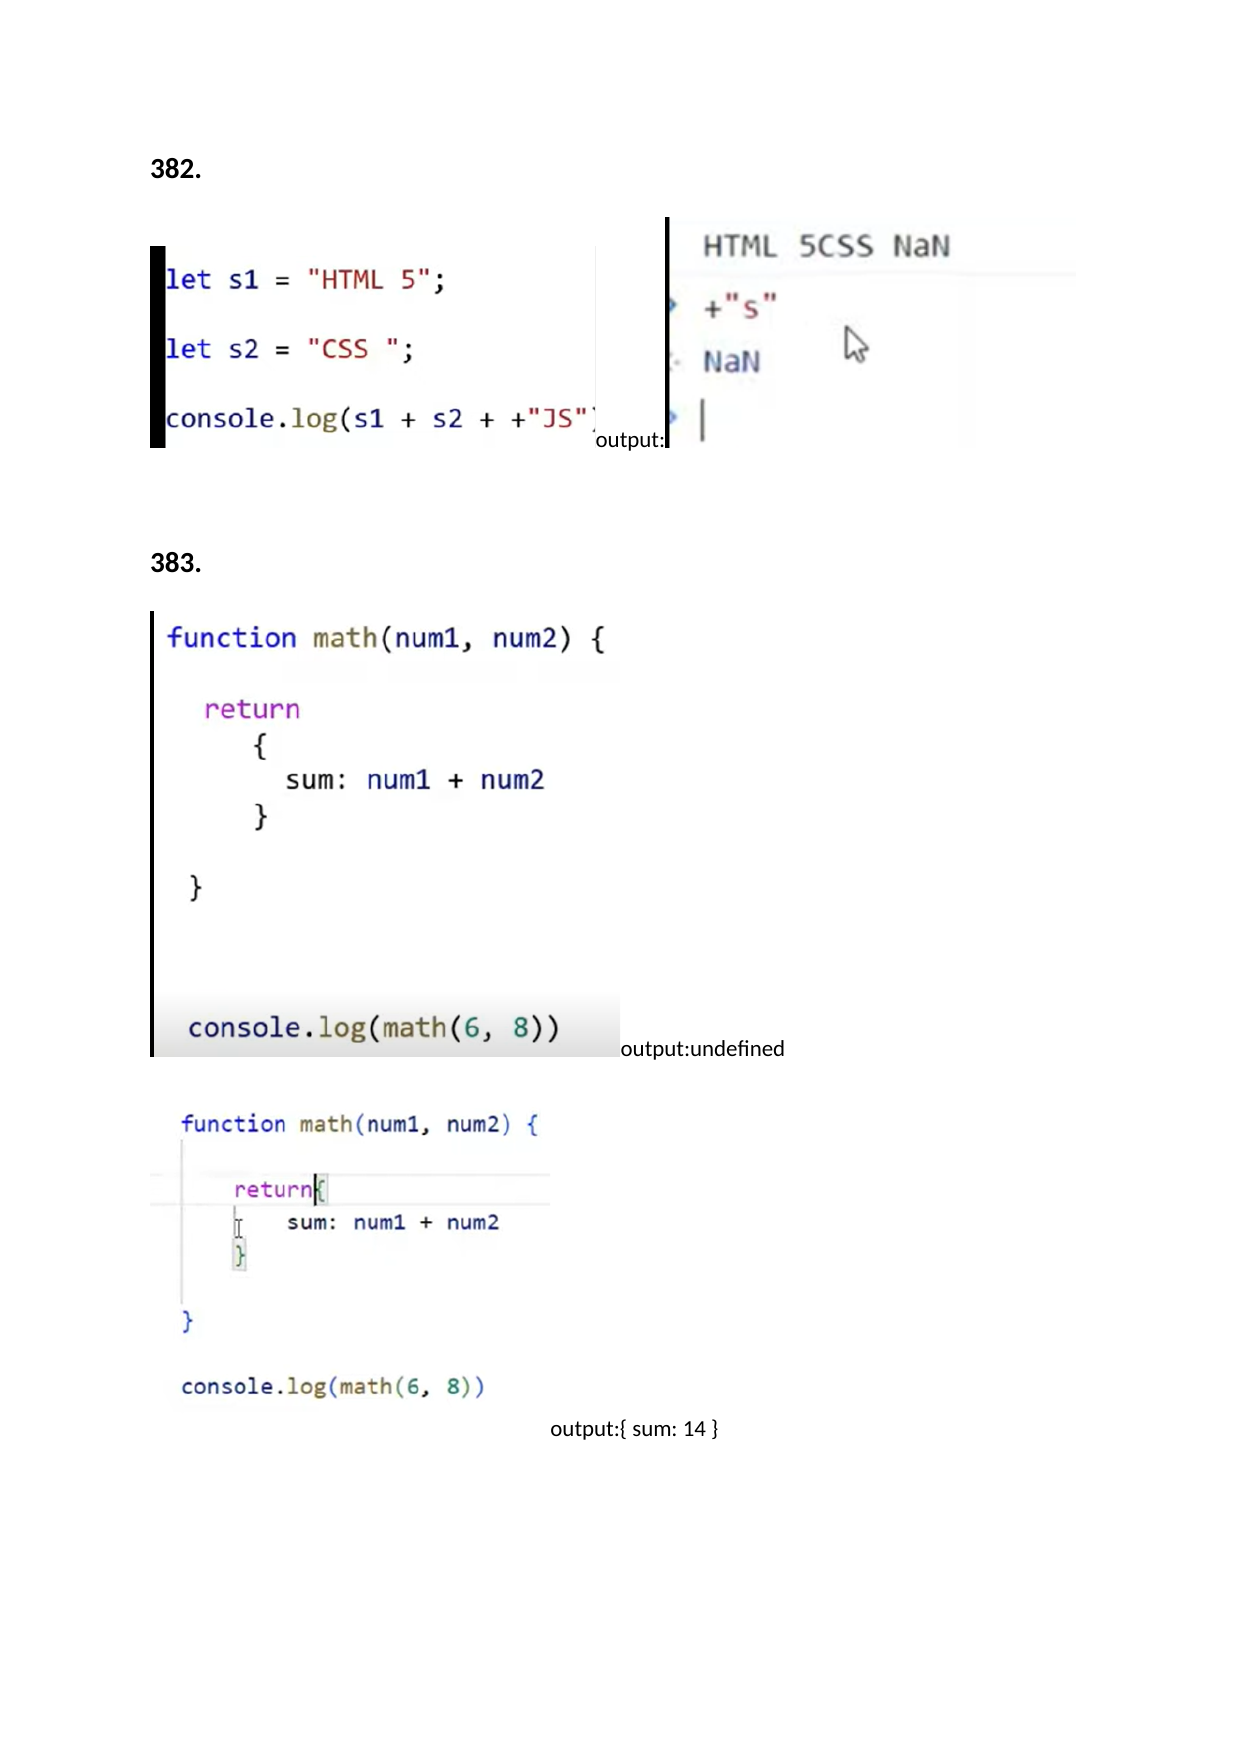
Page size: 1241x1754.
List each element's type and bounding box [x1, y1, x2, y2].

picture [150, 1093, 550, 1436]
picture [665, 217, 1076, 448]
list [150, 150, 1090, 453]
picture [150, 246, 596, 448]
picture [150, 611, 621, 1057]
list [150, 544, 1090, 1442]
